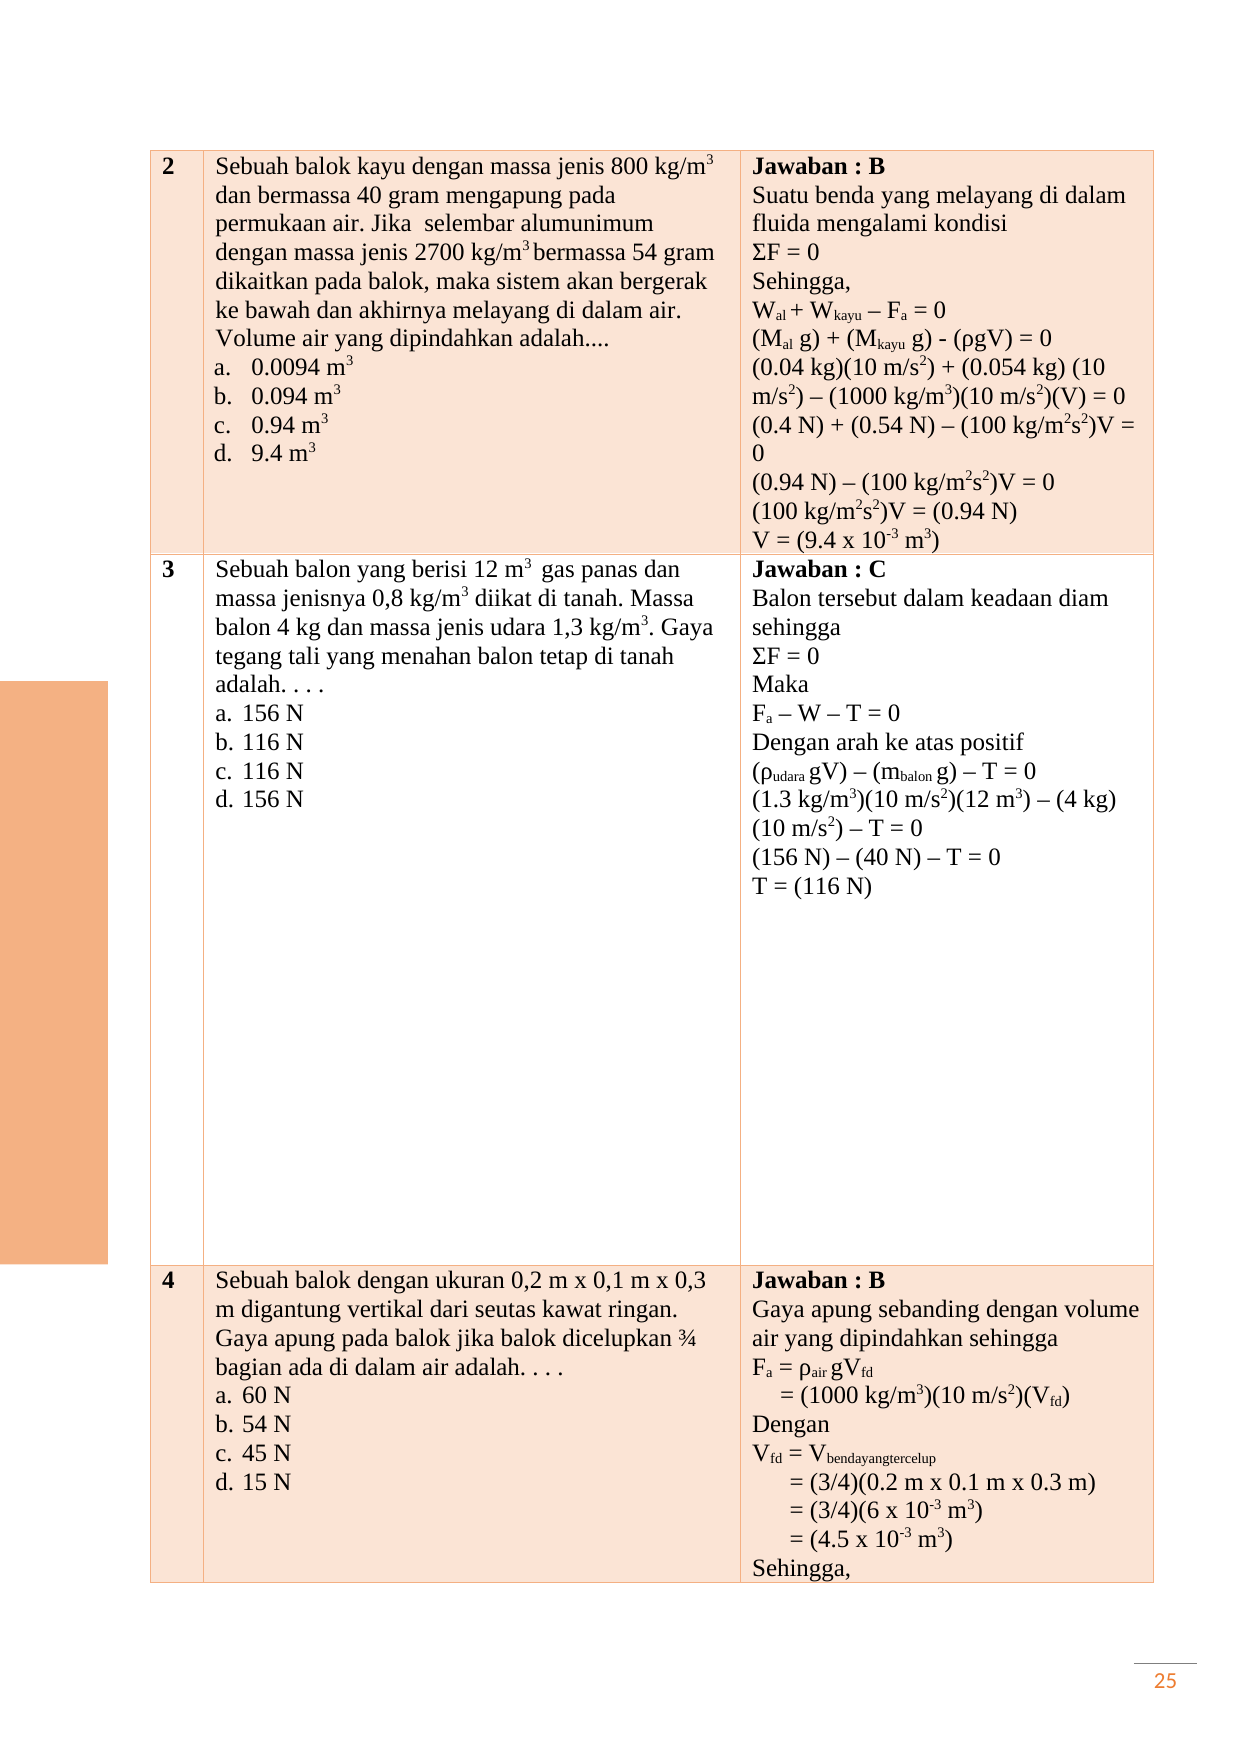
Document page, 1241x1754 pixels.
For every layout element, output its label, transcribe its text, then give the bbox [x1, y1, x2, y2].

table_cell 4 [151, 1266, 203, 1582]
table_cell 3 [151, 555, 203, 1264]
table_cell Sebuah balon yang berisi 12 m3 gas panas dan massa jenisnya 0,8 kg/m3 diikat di tanah. Massa balon 4 kg dan massa jenis udara 1,3 kg/m3. Gaya tegang tali yang menahan balon tetap di tanah adalah. . . . 156 N 116 N 116 N 156 N [204, 555, 740, 1264]
table_cell 2 [151, 151, 203, 553]
table_cell Jawaban : B Suatu benda yang melayang di dalam fluida mengalami kondisi ΣF = 0 Sehingga, Wal + Wkayu – Fa = 0 (Mal g) + (Mkayu g) - (ρgV) = 0 (0.04 kg)(10 m/s2) + (0.054 kg) (10 m/s2) – (1000 kg/m3)(10 m/s2)(V) = 0 (0.4 N) + (0.54 N) – (100 kg/m2s2)V = 0 (0.94 N) – (100 kg/m2s2)V = 0 (100 kg/m2s2)V = (0.94 N) V = (9.4 x 10-3 m3) [741, 151, 1153, 553]
table_cell Sebuah balok kayu dengan massa jenis 800 kg/m3 dan bermassa 40 gram mengapung pada permukaan air. Jika selembar alumunimum dengan massa jenis 2700 kg/m3 bermassa 54 gram dikaitkan pada balok, maka sistem akan bergerak ke bawah dan akhirnya melayang di dalam air. Volume air yang dipindahkan adalah.... 0.0094 m3 0.094 m3 0.94 m3 9.4 m3 [204, 151, 740, 553]
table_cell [204, 1266, 740, 1582]
table_cell Jawaban : C Balon tersebut dalam keadaan diam sehingga ΣF = 0 Maka Fa – W – T = 0 Dengan arah ke atas positif (ρudara gV) – (mbalon g) – T = 0 (1.3 kg/m3)(10 m/s2)(12 m3) – (4 kg)(10 m/s2) – T = 0 (156 N) – (40 N) – T = 0 T = (116 N) [741, 555, 1153, 1264]
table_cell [741, 1266, 1153, 1582]
